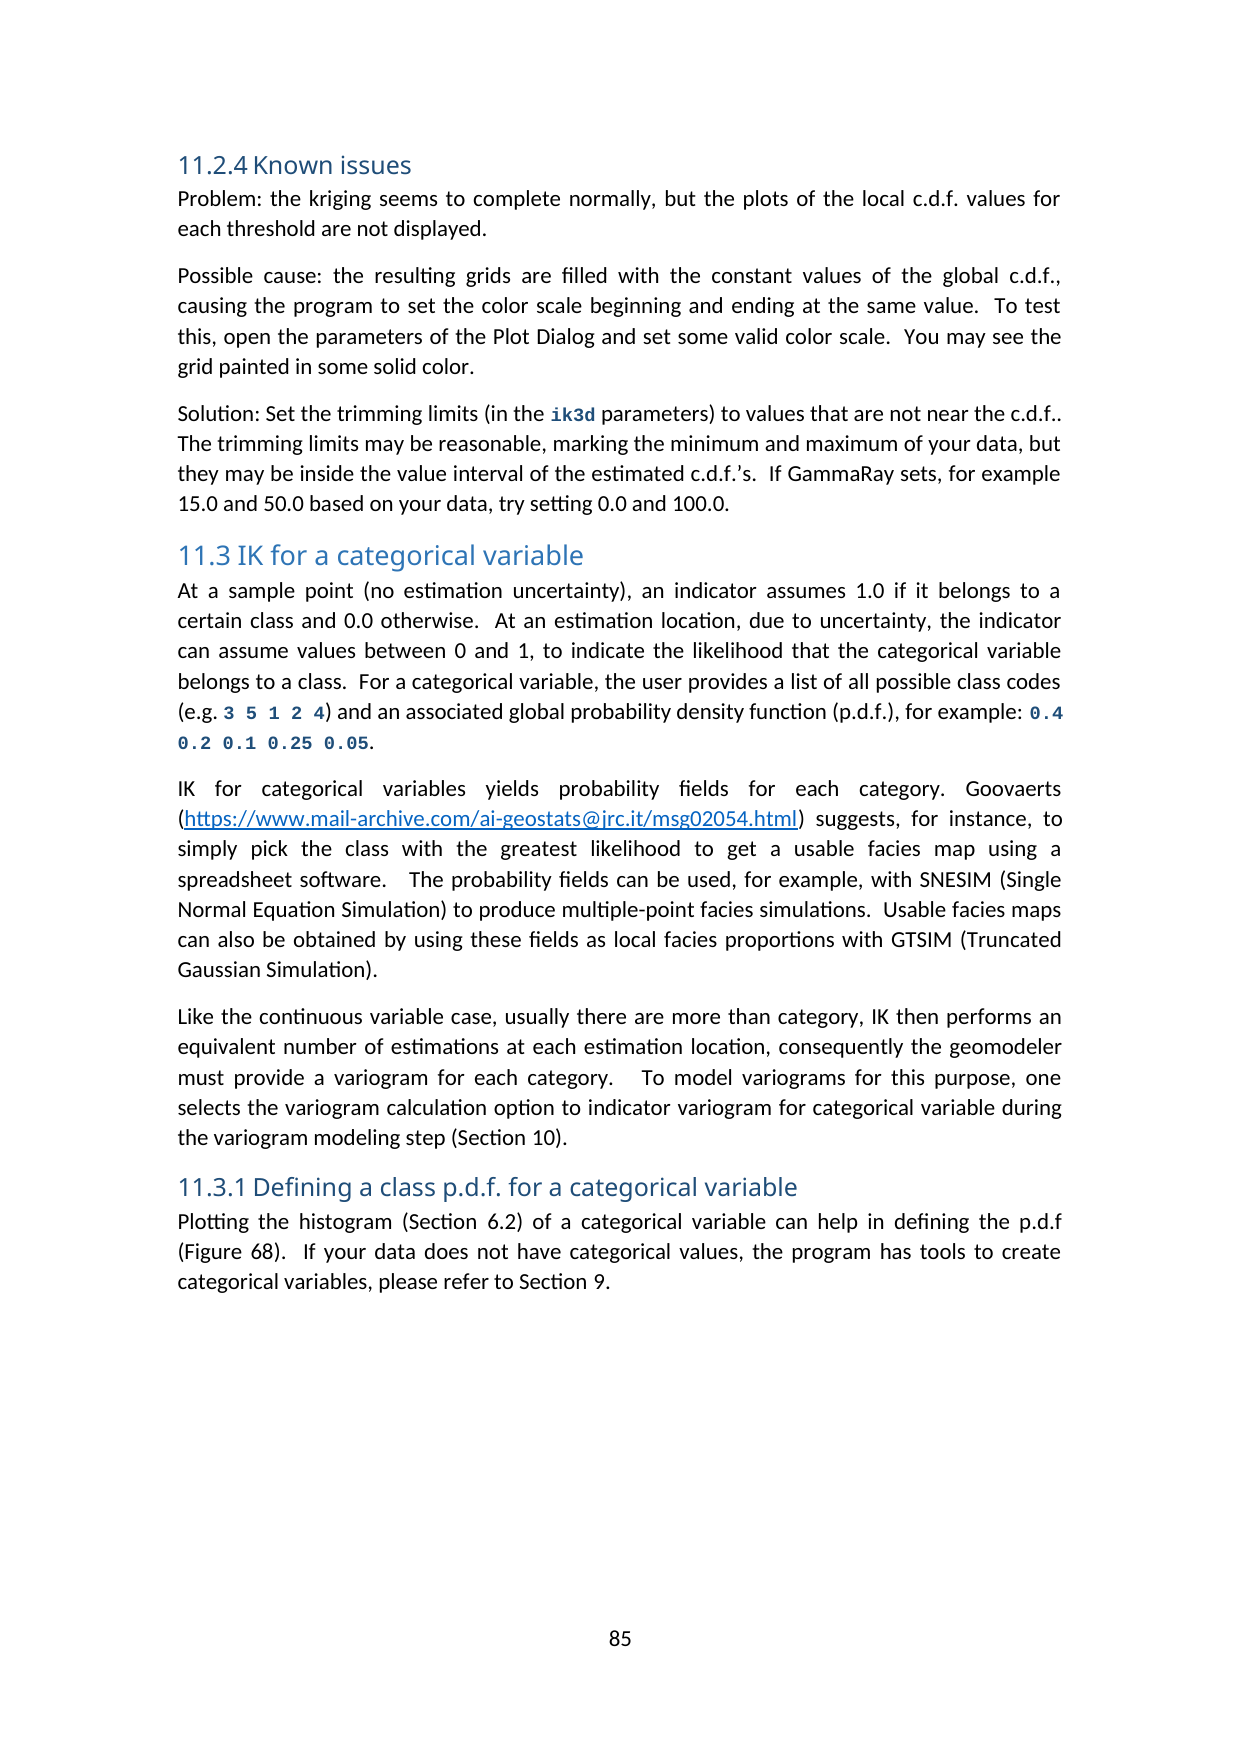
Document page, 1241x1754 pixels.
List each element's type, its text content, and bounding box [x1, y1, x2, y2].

subtitle IK for a categorical variable [177, 536, 1063, 573]
text Solution: Set the trimming limits (in the ik3d parameters) to values that are not near the c.d.f.. The trimming limits may be reasonable, marking the minimum and maximum of your data, but they may be inside the value interval of the estimated c.d.f.’s. If GammaRay sets, for example 15.0 and 50.0 based on your data, try setting 0.0 and 100.0. [177, 399, 1063, 518]
subtitle Known issues [177, 148, 1063, 182]
text IK for categorical variables yields probability fields for each category. Goovaerts (https://www.mail-archive.com/ai-geostats@jrc.it/msg02054.html) suggests, for instance, to simply pick the class with the greatest likelihood to get a usable facies map using a spreadsheet software. The probability fields can be used, for example, with SNESIM (Single Normal Equation Simulation) to produce multiple-point facies simulations. Usable facies maps can also be obtained by using these fields as local facies proportions with GTSIM (Truncated Gaussian Simulation). [177, 774, 1063, 983]
text At a sample point (no estimation uncertainty), an indicator assumes 1.0 if it belongs to a certain class and 0.0 otherwise. At an estimation location, due to uncertainty, the indicator can assume values between 0 and 1, to indicate the likelihood that the categorical variable belongs to a class. For a categorical variable, the user provides a list of all possible class codes (e.g. 3 5 1 2 4) and an associated global probability density function (p.d.f.), for example: 0.4 0.2 0.1 0.25 0.05. [177, 576, 1063, 755]
text Problem: the kriging seems to complete normally, but the plots of the local c.d.f. values for each threshold are not displayed. [177, 184, 1063, 243]
subtitle Defining a class p.d.f. for a categorical variable [177, 1170, 1063, 1204]
text Possible cause: the resulting grids are filled with the constant values of the global c.d.f., causing the program to set the color scale beginning and ending at the same value. To test this, open the parameters of the Plot Dialog and set some valid color scale. You may see the grid painted in some solid color. [177, 261, 1063, 380]
text Like the continuous variable case, usually there are more than category, IK then performs an equivalent number of estimations at each estimation location, consequently the geomodeler must provide a variogram for each category. To model variograms for this purpose, one selects the variogram calculation option to indicator variogram for categorical variable during the variogram modeling step (Section 10). [177, 1002, 1063, 1151]
text Plotting the histogram (Section 6.2) of a categorical variable can help in defining the p.d.f (Figure 68). If your data does not have categorical values, the program has tools to create categorical variables, please refer to Section 9. [177, 1207, 1063, 1295]
